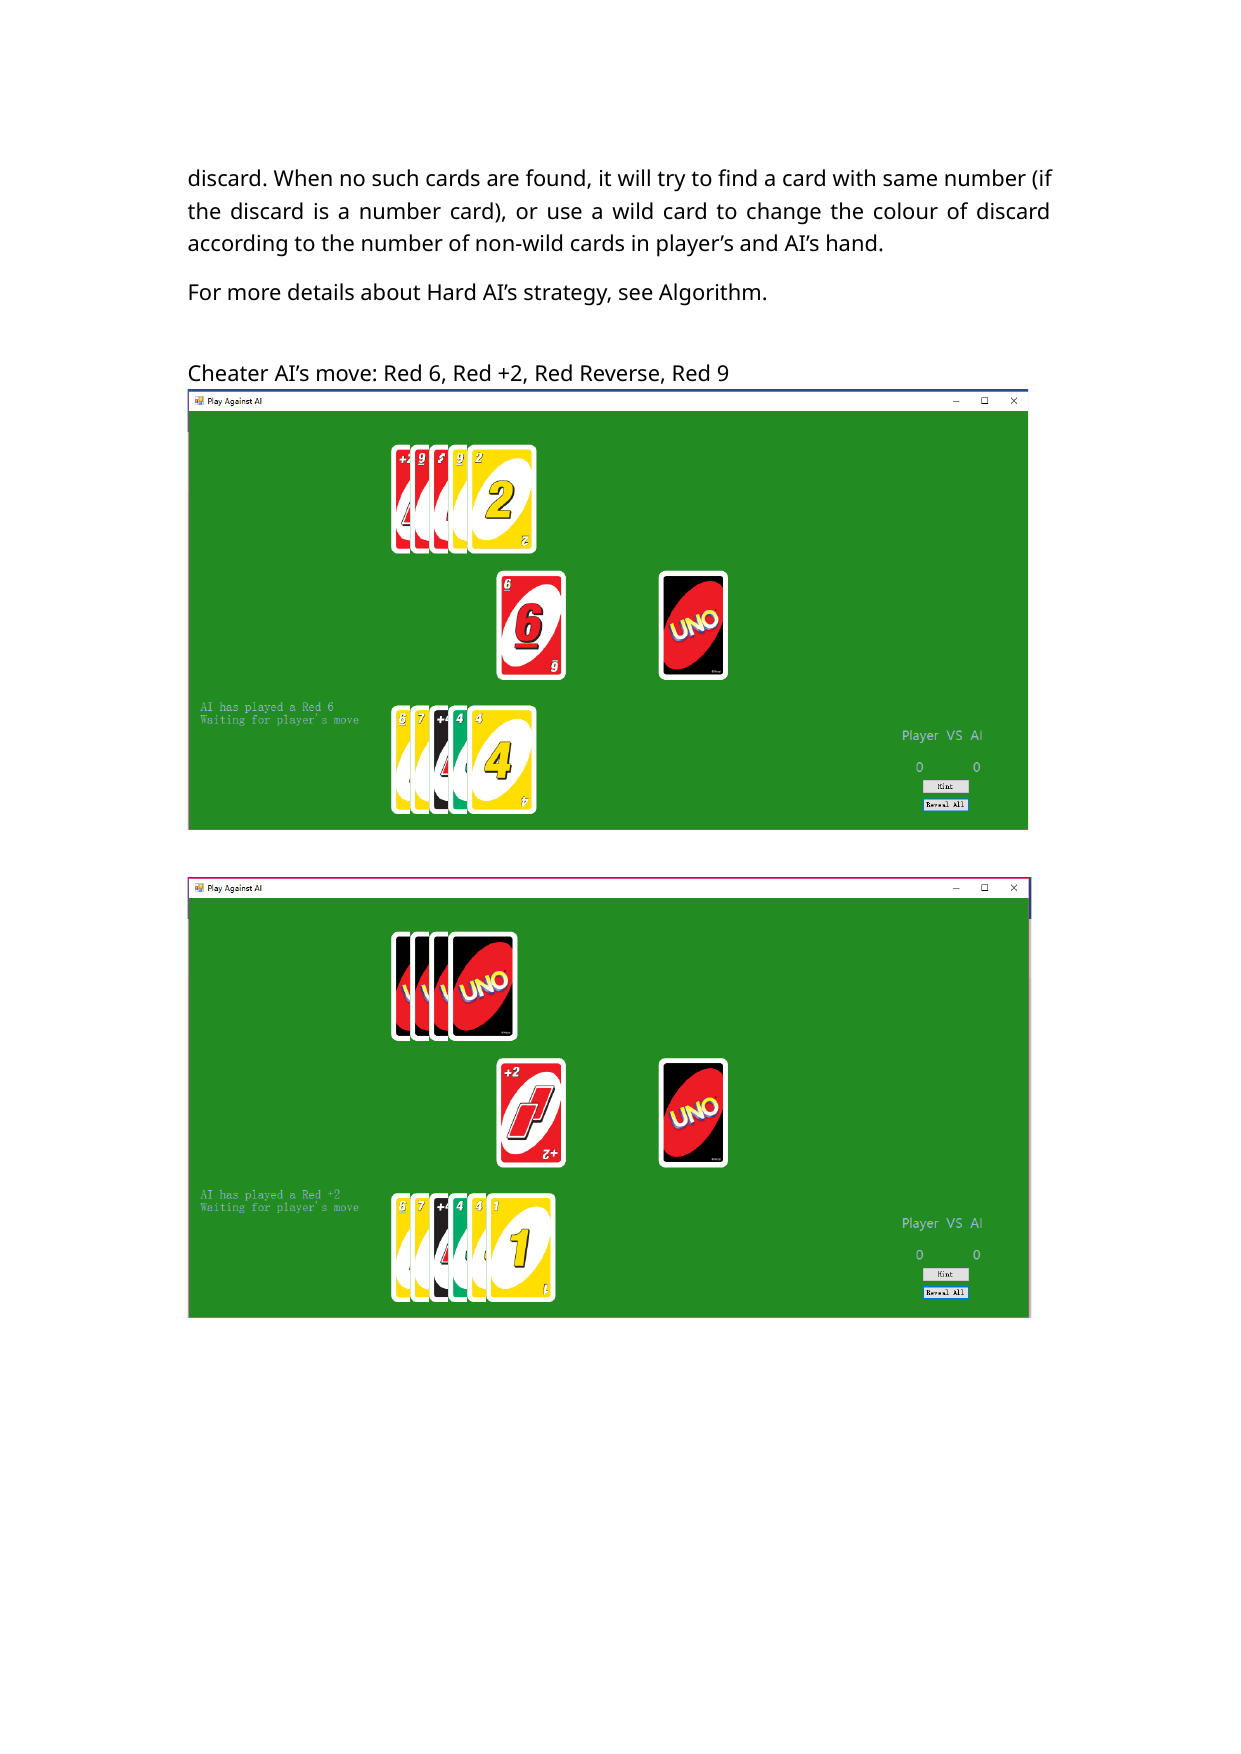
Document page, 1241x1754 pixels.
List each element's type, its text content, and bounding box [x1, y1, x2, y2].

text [187, 162, 1053, 259]
text For more details about Hard AI’s strategy, see Algorithm. [187, 276, 1053, 308]
picture [187, 389, 1029, 830]
picture [187, 877, 1032, 1318]
text Cheater AI’s move: Red 6, Red +2, Red Reverse, Red 9 [187, 357, 1053, 389]
